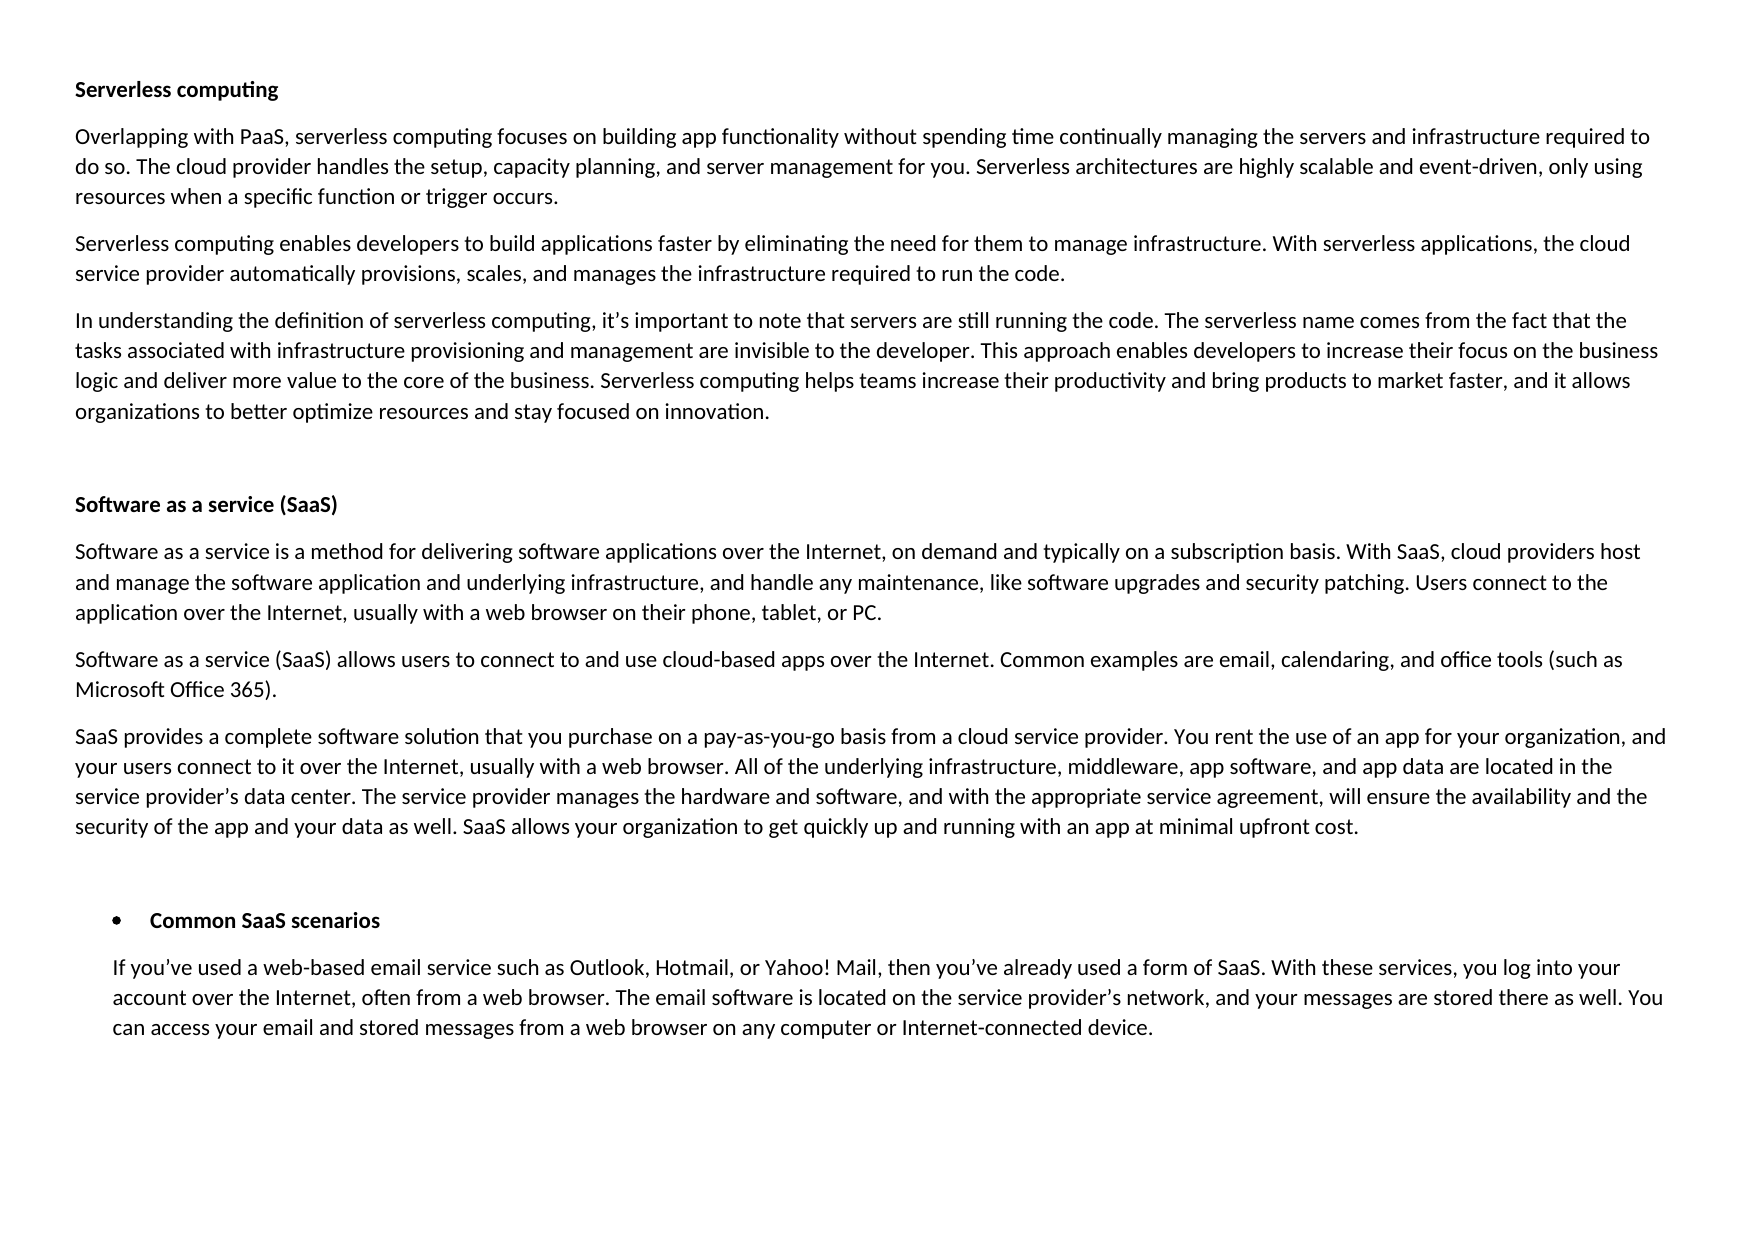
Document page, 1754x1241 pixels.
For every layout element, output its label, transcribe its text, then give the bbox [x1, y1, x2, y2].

text Software as a service (SaaS) [75, 491, 1679, 519]
text If you’ve used a web-based email service such as Outlook, Hotmail, or Yahoo! Mail, then you’ve already used a form of SaaS. With these services, you log into your account over the Internet, often from a web browser. The email software is located on the service provider’s network, and your messages are stored there as well. You can access your email and stored messages from a web browser on any computer or Internet-connected device. [112, 953, 1679, 1042]
list Common SaaS scenarios [112, 906, 1679, 934]
text Serverless computing [75, 75, 1679, 103]
text Software as a service is a method for delivering software applications over the Internet, on demand and typically on a subscription basis. With SaaS, cloud providers host and manage the software application and underlying infrastructure, and handle any maintenance, like software upgrades and security patching. Users connect to the application over the Internet, usually with a web browser on their phone, tablet, or PC. [75, 537, 1679, 626]
text In understanding the definition of serverless computing, it’s important to note that servers are still running the code. The serverless name comes from the fact that the tasks associated with infrastructure provisioning and management are invisible to the developer. This approach enables developers to increase their focus on the business logic and deliver more value to the core of the business. Serverless computing helps teams increase their productivity and bring products to market faster, and it allows organizations to better optimize resources and stay focused on innovation. [75, 306, 1679, 425]
text SaaS provides a complete software solution that you purchase on a pay-as-you-go basis from a cloud service provider. You rent the use of an app for your organization, and your users connect to it over the Internet, usually with a web browser. All of the underlying infrastructure, middleware, app software, and app data are located in the service provider’s data center. The service provider manages the hardware and software, and with the appropriate service agreement, will ensure the availability and the security of the app and your data as well. SaaS allows your organization to get quickly up and running with an app at minimal upfront cost. [75, 722, 1679, 841]
text Serverless computing enables developers to build applications faster by eliminating the need for them to manage infrastructure. With serverless applications, the cloud service provider automatically provisions, scales, and manages the infrastructure required to run the code. [75, 229, 1679, 287]
text Software as a service (SaaS) allows users to connect to and use cloud-based apps over the Internet. Common examples are email, calendaring, and office tools (such as Microsoft Office 365). [75, 645, 1679, 703]
text Overlapping with PaaS, serverless computing focuses on building app functionality without spending time continually managing the servers and infrastructure required to do so. The cloud provider handles the setup, capacity planning, and server management for you. Serverless architectures are highly scalable and event-driven, only using resources when a specific function or trigger occurs. [75, 122, 1679, 210]
